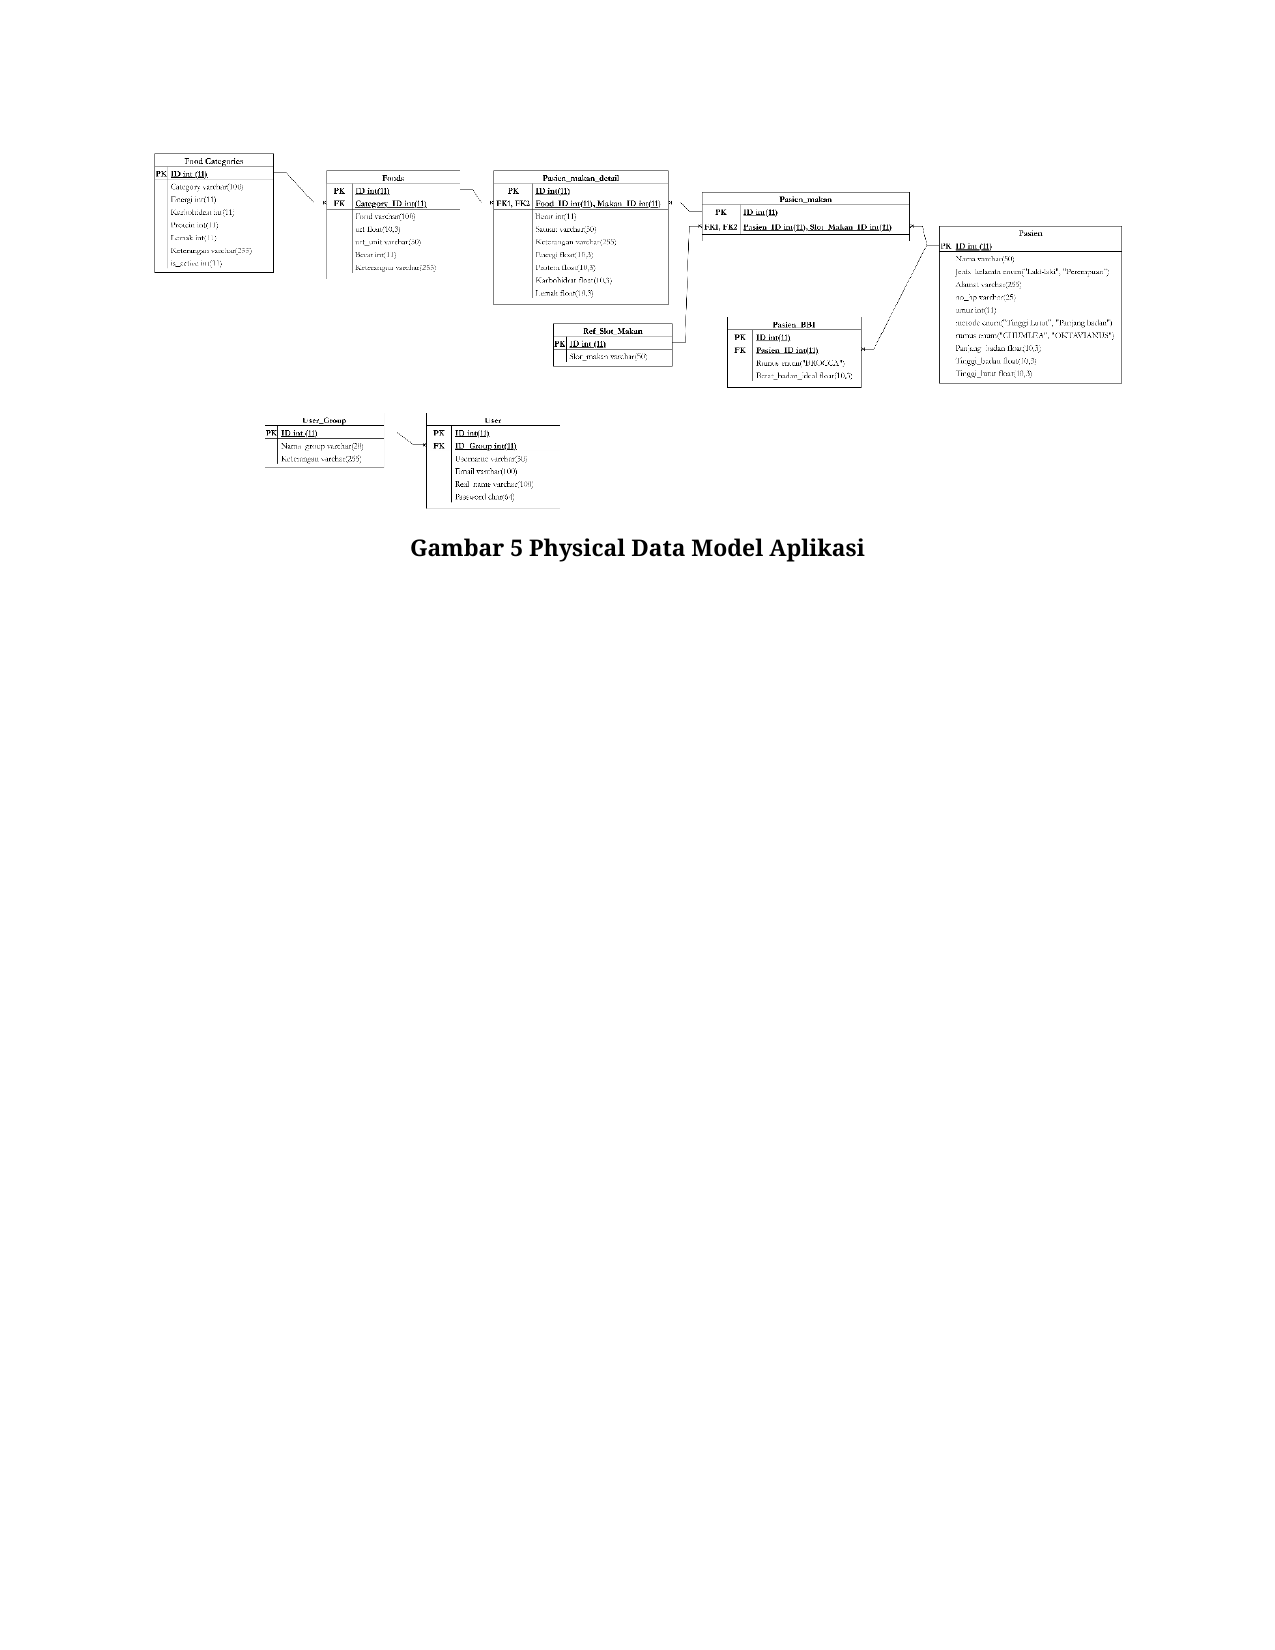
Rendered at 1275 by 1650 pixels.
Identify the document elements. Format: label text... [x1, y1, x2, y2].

picture [150, 150, 1125, 513]
text Gambar 5 Physical Data Model Aplikasi [150, 532, 1125, 563]
